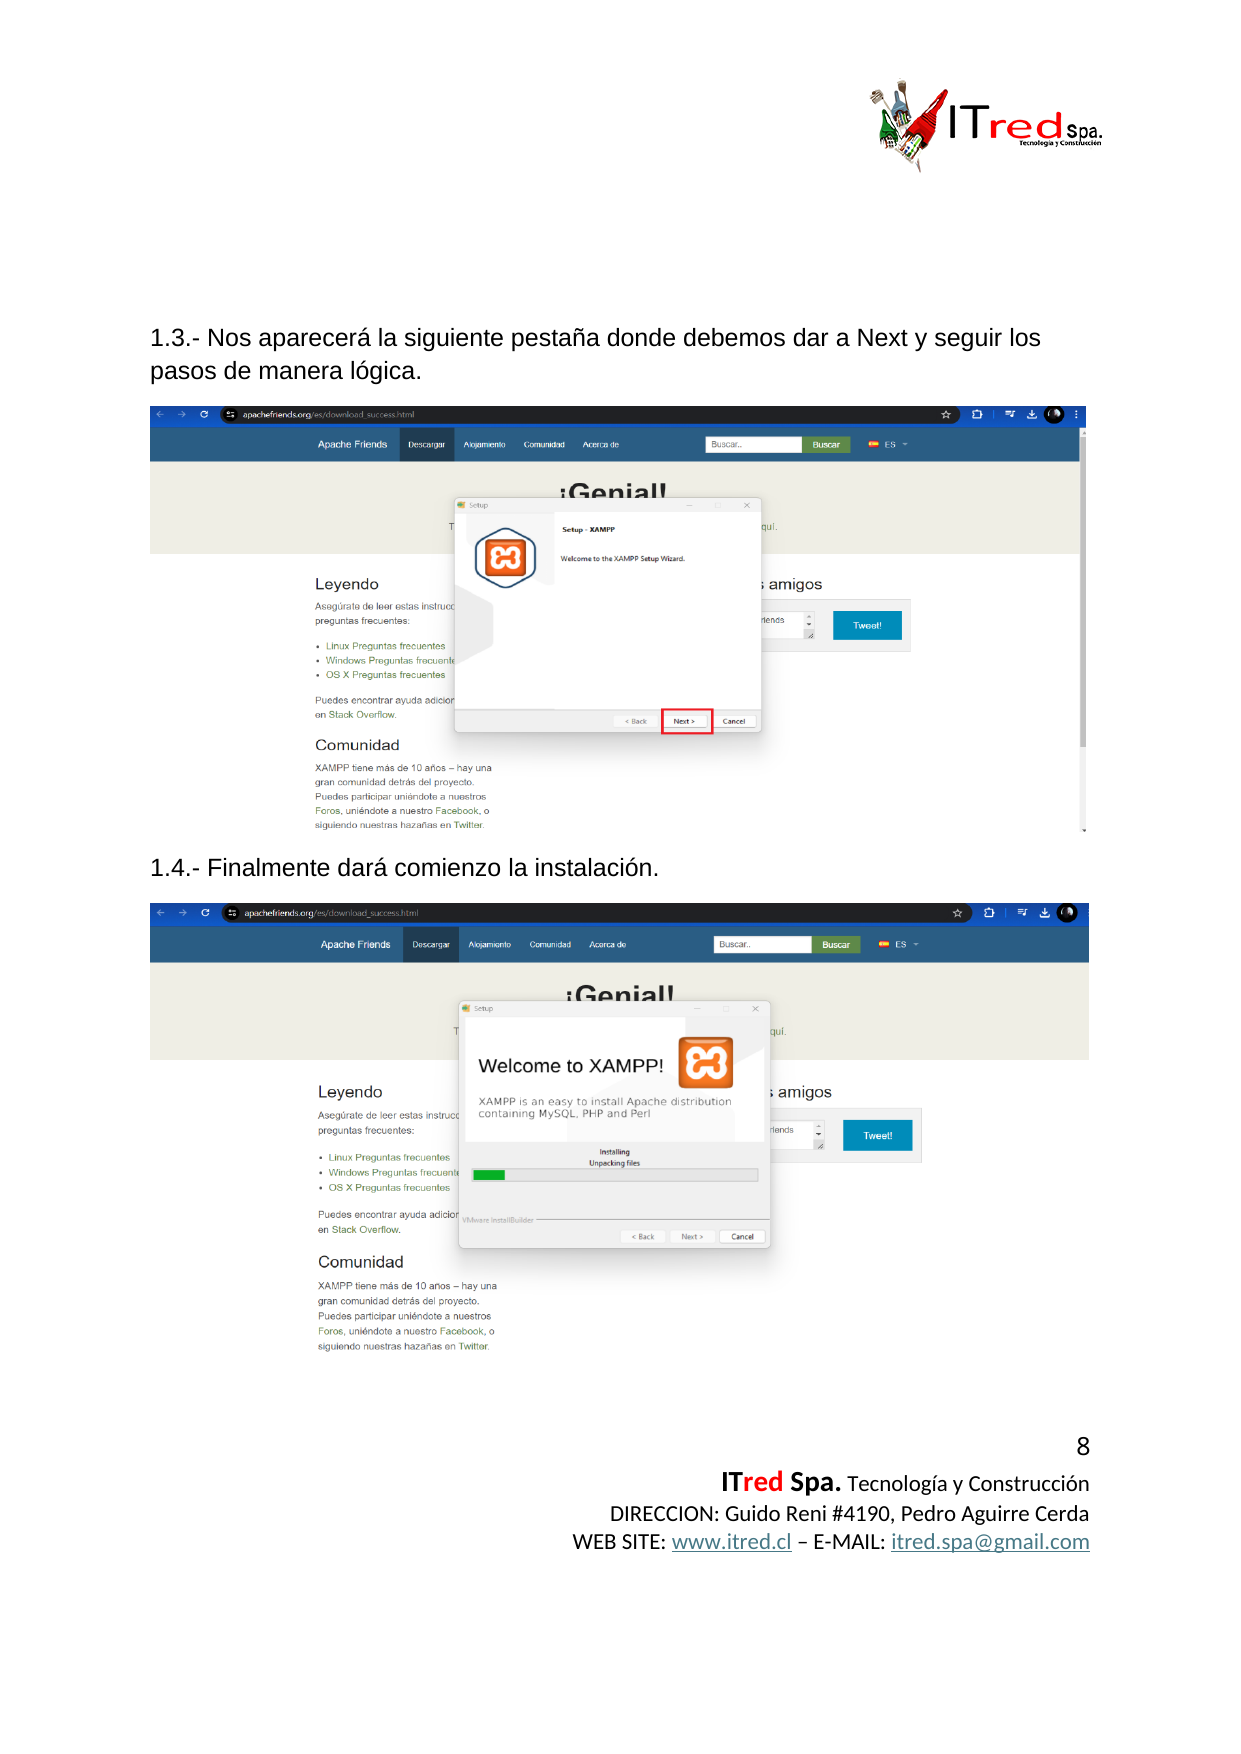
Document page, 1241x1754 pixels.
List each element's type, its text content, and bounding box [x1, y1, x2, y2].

picture [150, 406, 1086, 832]
picture [150, 903, 1089, 1354]
text 1.3.- Nos aparecerá la siguiente pestaña donde debemos dar a Next y seguir los pasos de manera lógica. [150, 323, 1090, 385]
picture [868, 77, 1102, 174]
text 1.4.- Finalmente dará comienzo la instalación. [150, 853, 1090, 882]
